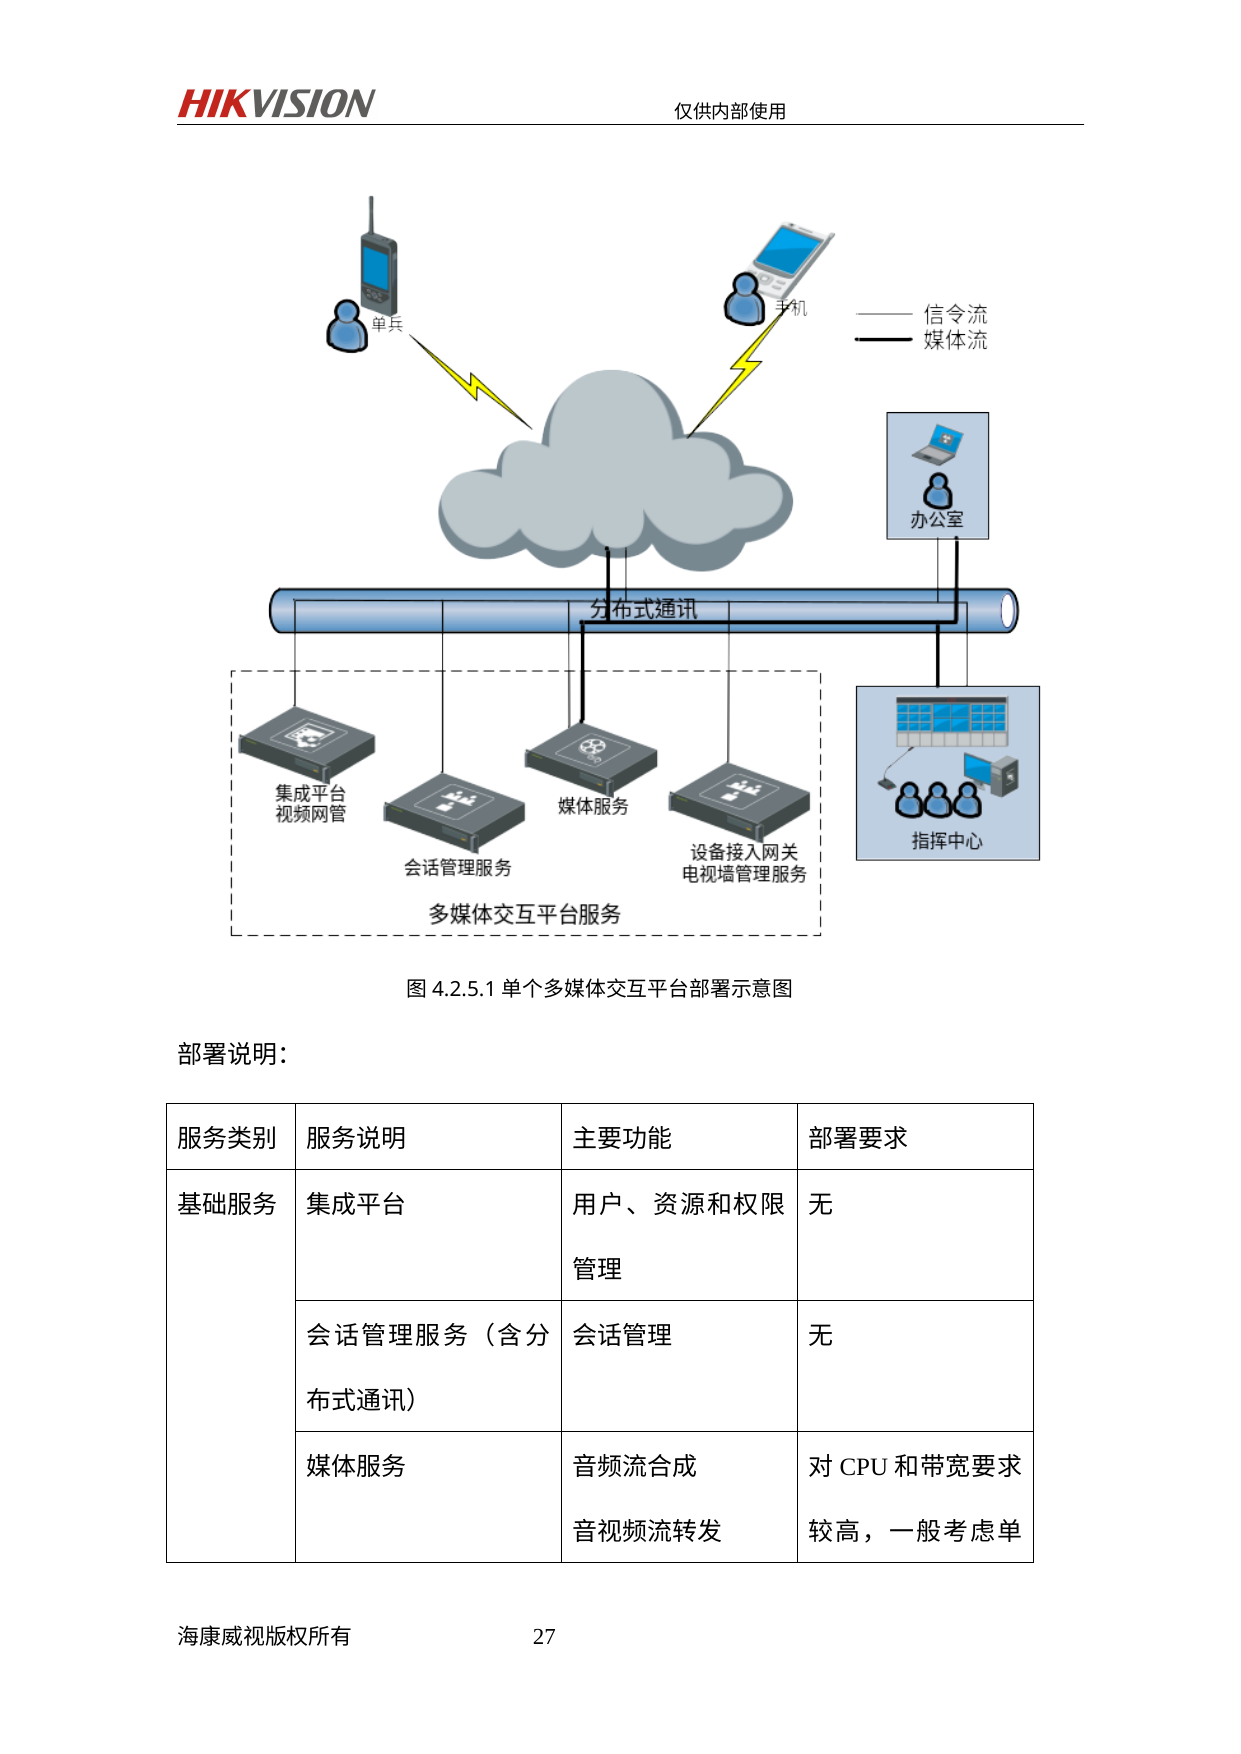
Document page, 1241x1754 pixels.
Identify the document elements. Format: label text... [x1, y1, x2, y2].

table_cell 会话管理 [562, 1301, 797, 1431]
table_cell 基础服务 [167, 1170, 295, 1562]
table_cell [798, 1432, 1033, 1562]
table_header 服务类别 [167, 1104, 295, 1169]
table_cell 用户、资源和权限管理 [562, 1170, 797, 1300]
table_header 主要功能 [562, 1104, 797, 1169]
table_header 服务说明 [296, 1104, 561, 1169]
table_cell 集成平台 [296, 1170, 561, 1300]
table_cell 会话管理服务（含分布式通讯） [296, 1301, 561, 1431]
text 图 4.2.5.1 单个多媒体交互平台部署示意图 [177, 971, 1122, 1003]
table_header 部署要求 [798, 1104, 1033, 1169]
table_cell 无 [798, 1170, 1033, 1300]
picture [177, 88, 379, 119]
table_cell 媒体服务 [296, 1432, 561, 1562]
table_cell 无 [798, 1301, 1033, 1431]
text 部署说明： [177, 1020, 1122, 1085]
table_cell 音频流合成 音视频流转发 [562, 1432, 797, 1562]
